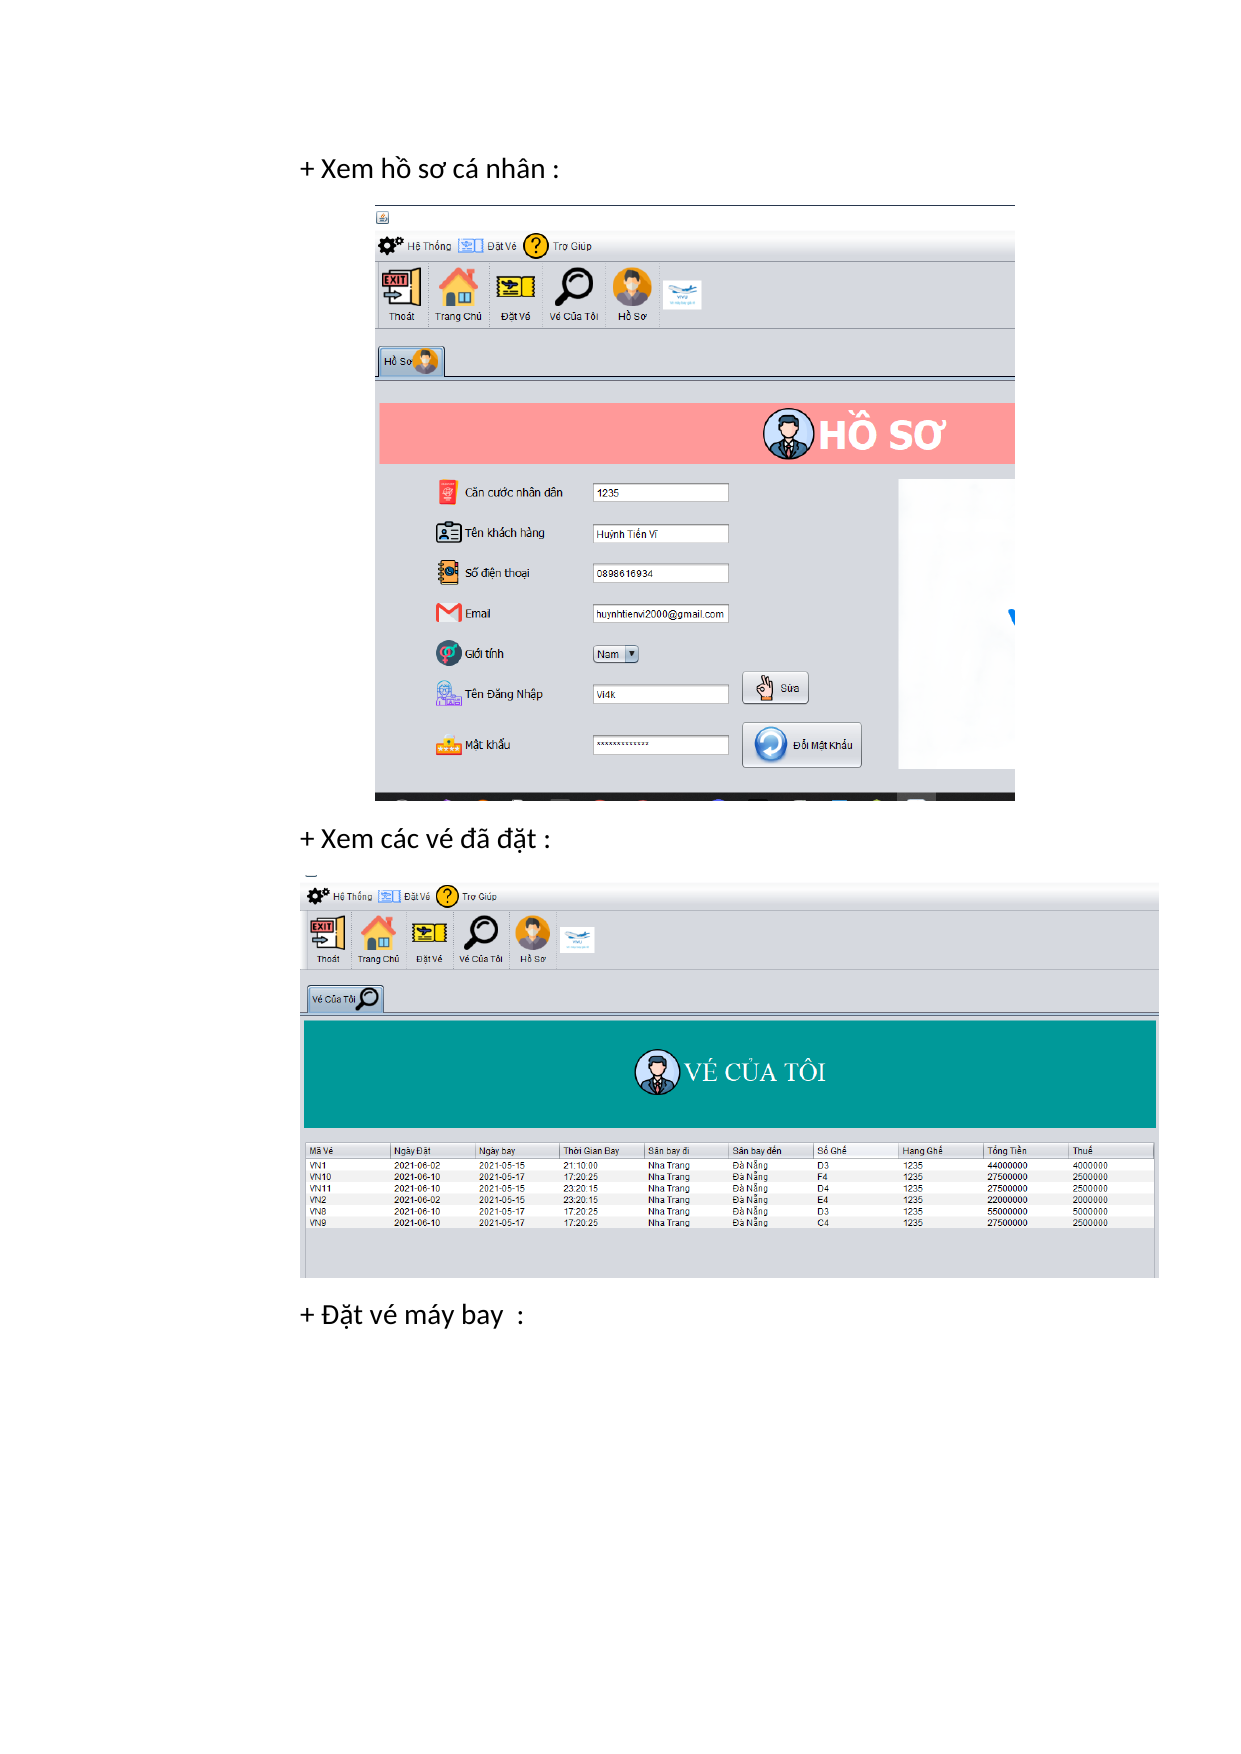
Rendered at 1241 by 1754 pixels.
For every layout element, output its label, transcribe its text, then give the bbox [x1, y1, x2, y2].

text + Đặt vé máy bay : [225, 1296, 1090, 1332]
picture [300, 875, 1159, 1278]
text + Xem các vé đã đặt : [225, 820, 1090, 856]
picture [375, 205, 1015, 801]
text + Xem hồ sơ cá nhân : [225, 150, 1090, 186]
